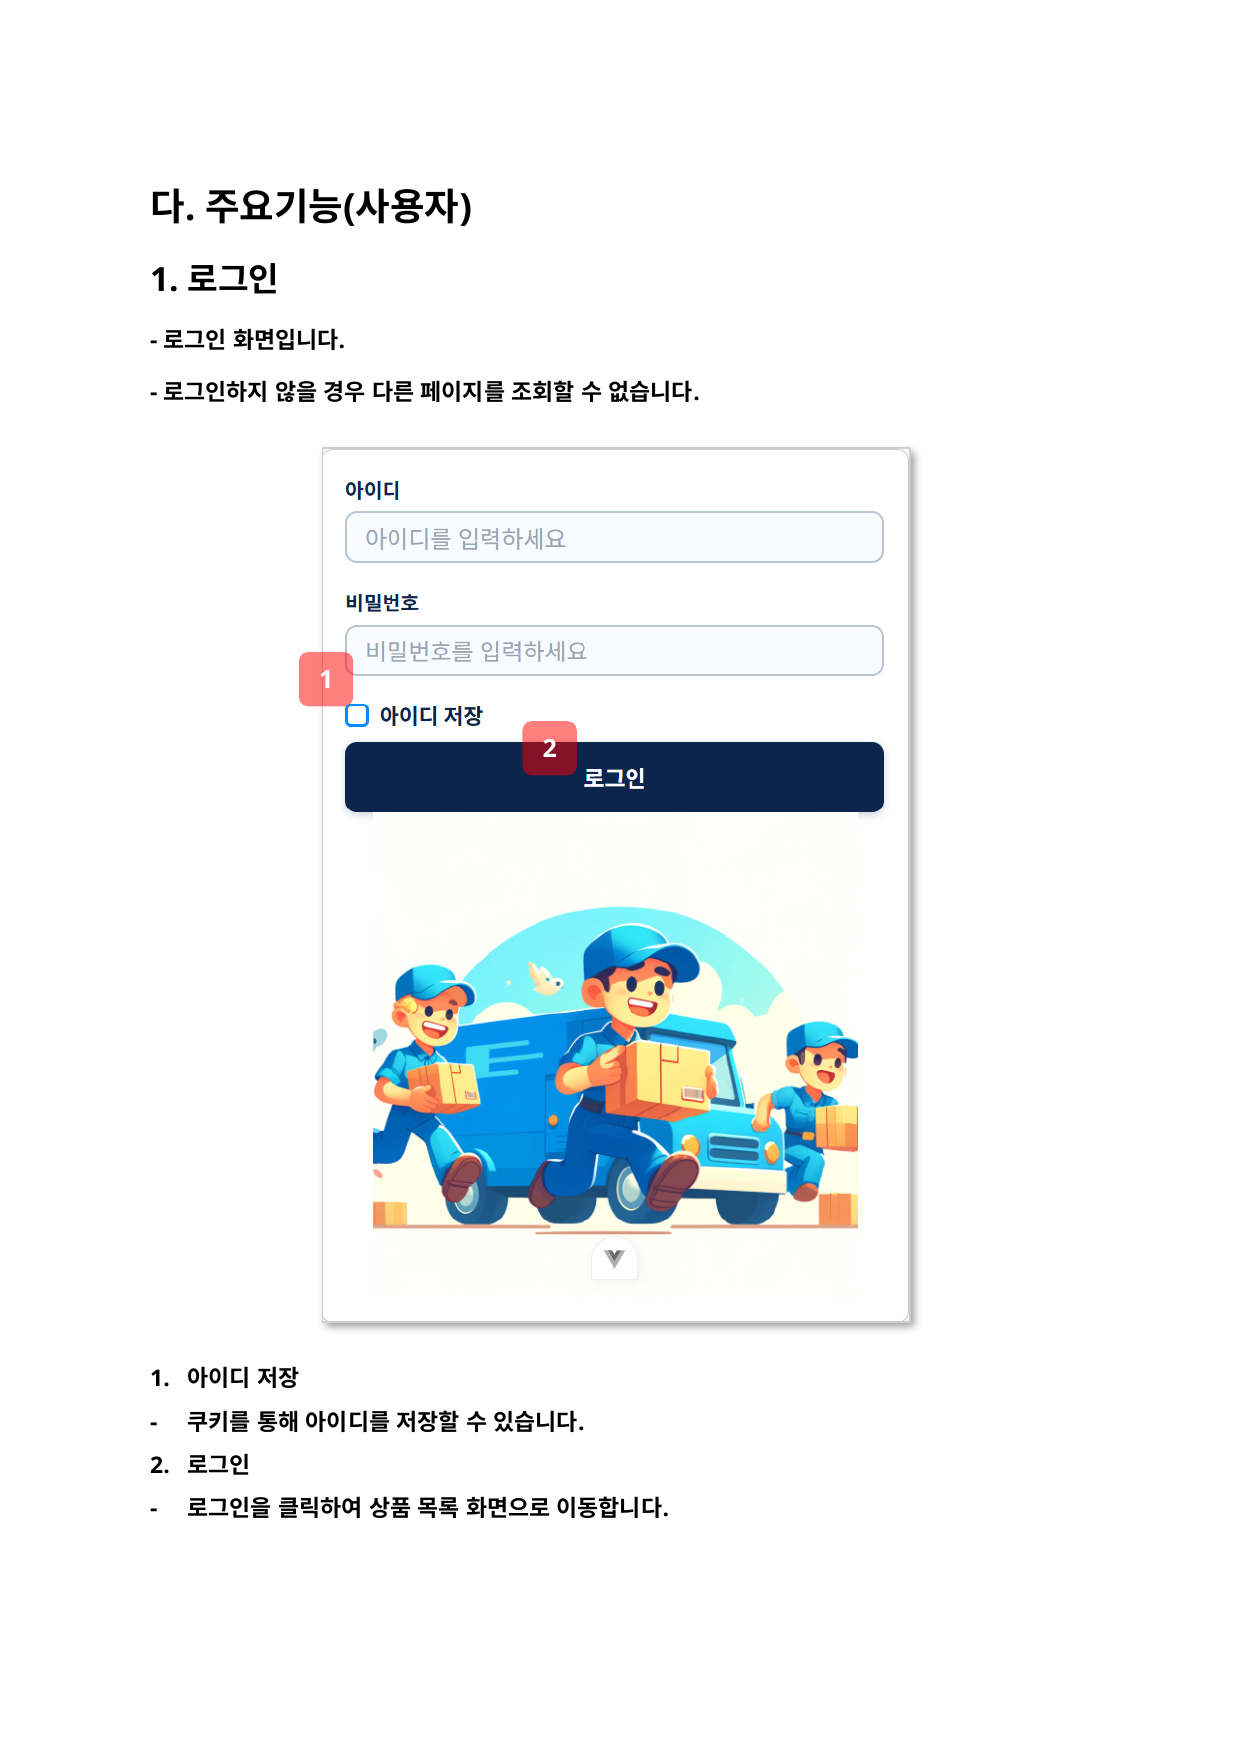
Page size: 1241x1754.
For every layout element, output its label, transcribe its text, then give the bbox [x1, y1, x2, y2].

list 아이디 저장 [150, 1365, 1090, 1392]
subtitle 1. 로그인 [150, 253, 1090, 301]
list 로그인 [150, 1452, 1090, 1479]
list 로그인을 클릭하여 상품 목록 화면으로 이동합니다. [150, 1495, 1090, 1522]
picture [323, 449, 909, 1321]
text - 로그인하지 않을 경우 다른 페이지를 조회할 수 없습니다. [150, 374, 1090, 407]
text - 로그인 화면입니다. [150, 322, 1090, 355]
list 쿠키를 통해 아이디를 저장할 수 있습니다. [150, 1409, 1090, 1435]
subtitle 다. 주요기능(사용자) [150, 177, 1090, 232]
